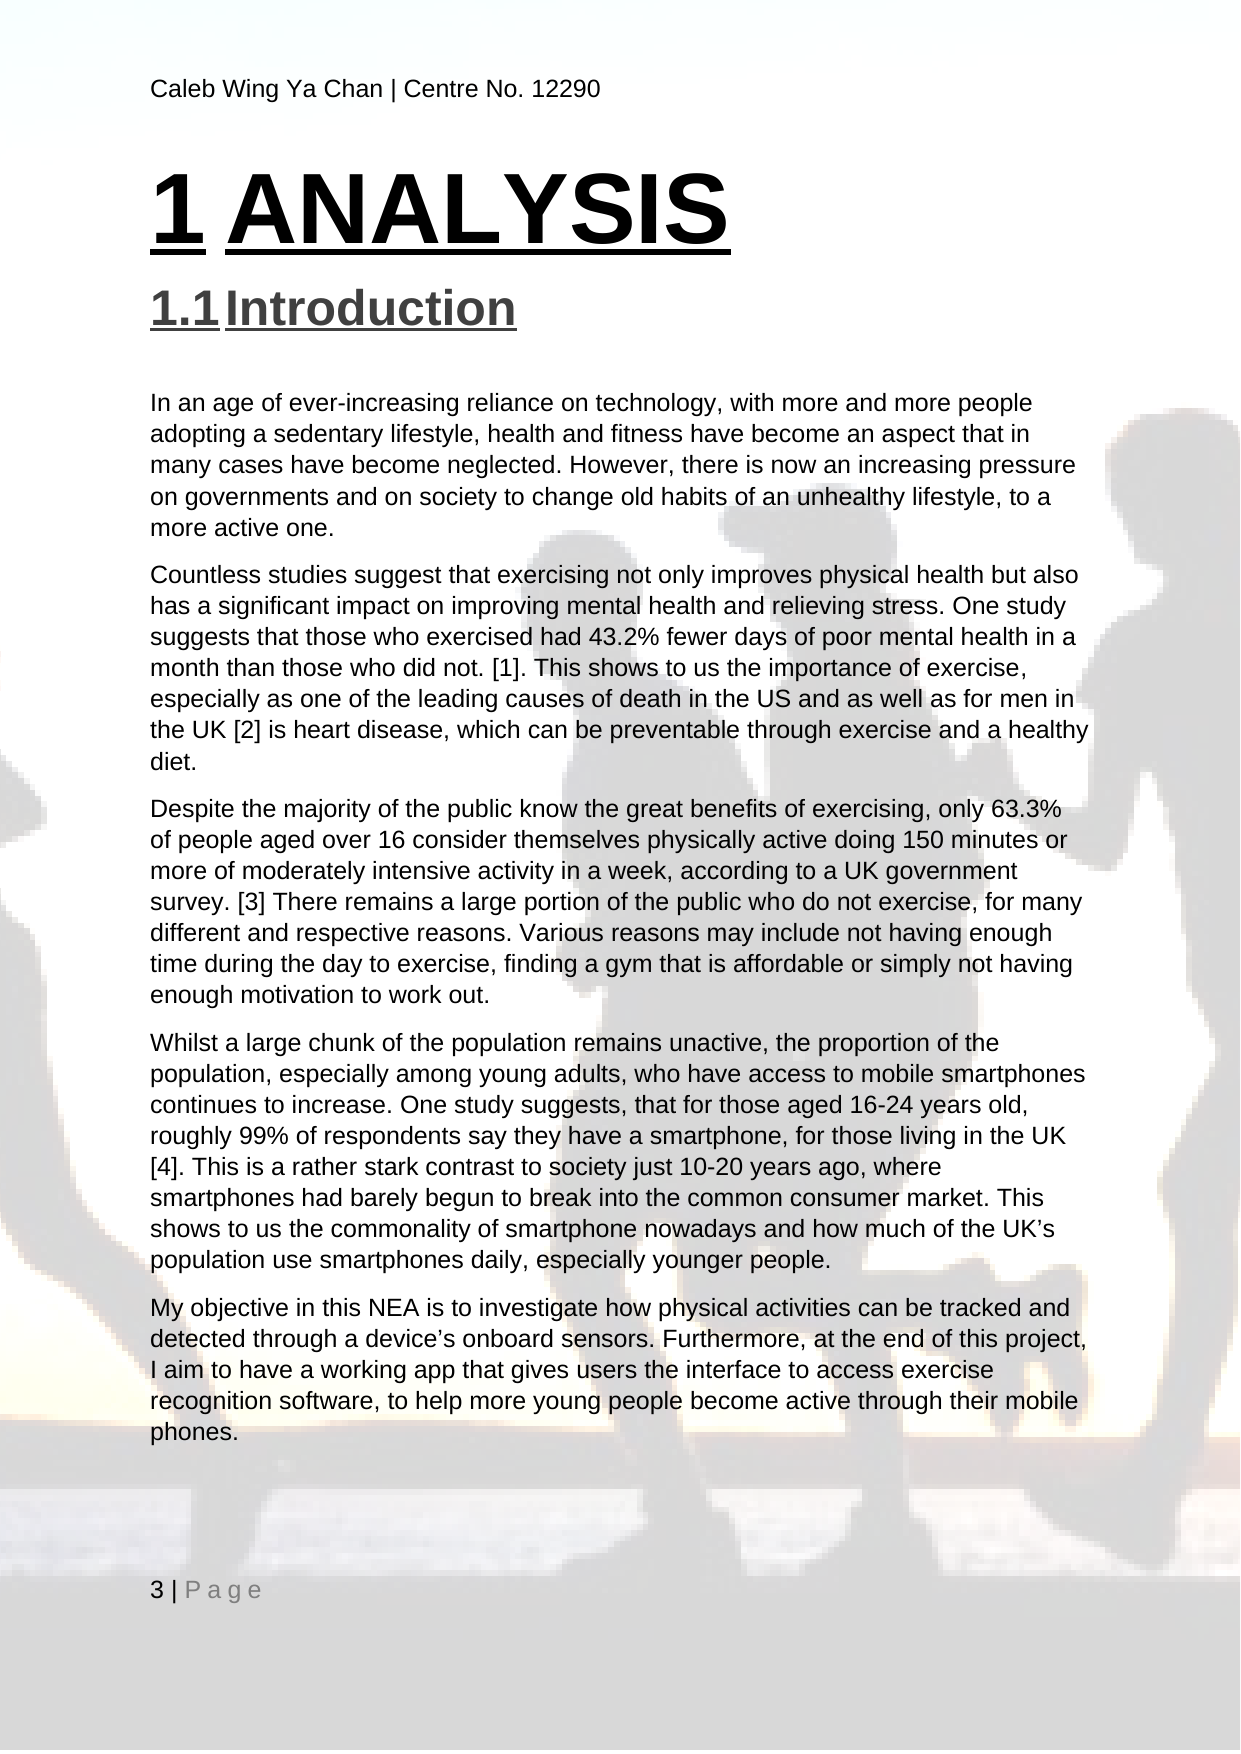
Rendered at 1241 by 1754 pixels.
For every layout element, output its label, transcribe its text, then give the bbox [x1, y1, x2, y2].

text Despite the majority of the public know the great benefits of exercising, only 63.3% of people aged over 16 consider themselves physically active doing 150 minutes or more of moderately intensive activity in a week, according to a UK government survey. There remains a large portion of the public who do not exercise, for many different and respective reasons. Various reasons may include not having enough time during the day to exercise, finding a gym that is affordable or simply not having enough motivation to work out. [150, 794, 1090, 1009]
text My objective in this NEA is to investigate how physical activities can be tracked and detected through a device’s onboard sensors. Furthermore, at the end of this project, I aim to have a working app that gives users the interface to access exercise recognition software, to help more young people become active through their mobile phones. [150, 1293, 1090, 1446]
text In an age of ever-increasing reliance on technology, with more and more people adopting a sedentary lifestyle, health and fitness have become an aspect that in many cases have become neglected. However, there is now an increasing pressure on governments and on society to change old habits of an unhealthy lifestyle, to a more active one. [150, 388, 1090, 541]
text Whilst a large chunk of the population remains unactive, the proportion of the population, especially among young adults, who have access to mobile smartphones continues to increase. One study suggests, that for those aged 16-24 years old, roughly 99% of respondents say they have a smartphone, for those living in the UK. This is a rather stark contrast to society just 10-20 years ago, where smartphones had barely begun to break into the common consumer market. This shows to us the commonality of smartphone nowadays and how much of the UK’s population use smartphones daily, especially younger people. [150, 1028, 1090, 1274]
text Countless studies suggest that exercising not only improves physical health but also has a significant impact on improving mental health and relieving stress. One study suggests that those who exercised had 43.2% fewer days of poor mental health in a month than those who did not.. This shows to us the importance of exercise, especially as one of the leading causes of death in the US and as well as for men in the UK is heart disease, which can be preventable through exercise and a healthy diet. [150, 560, 1090, 775]
subtitle ANALYSIS [150, 150, 1090, 265]
subtitle Introduction [150, 278, 1090, 336]
